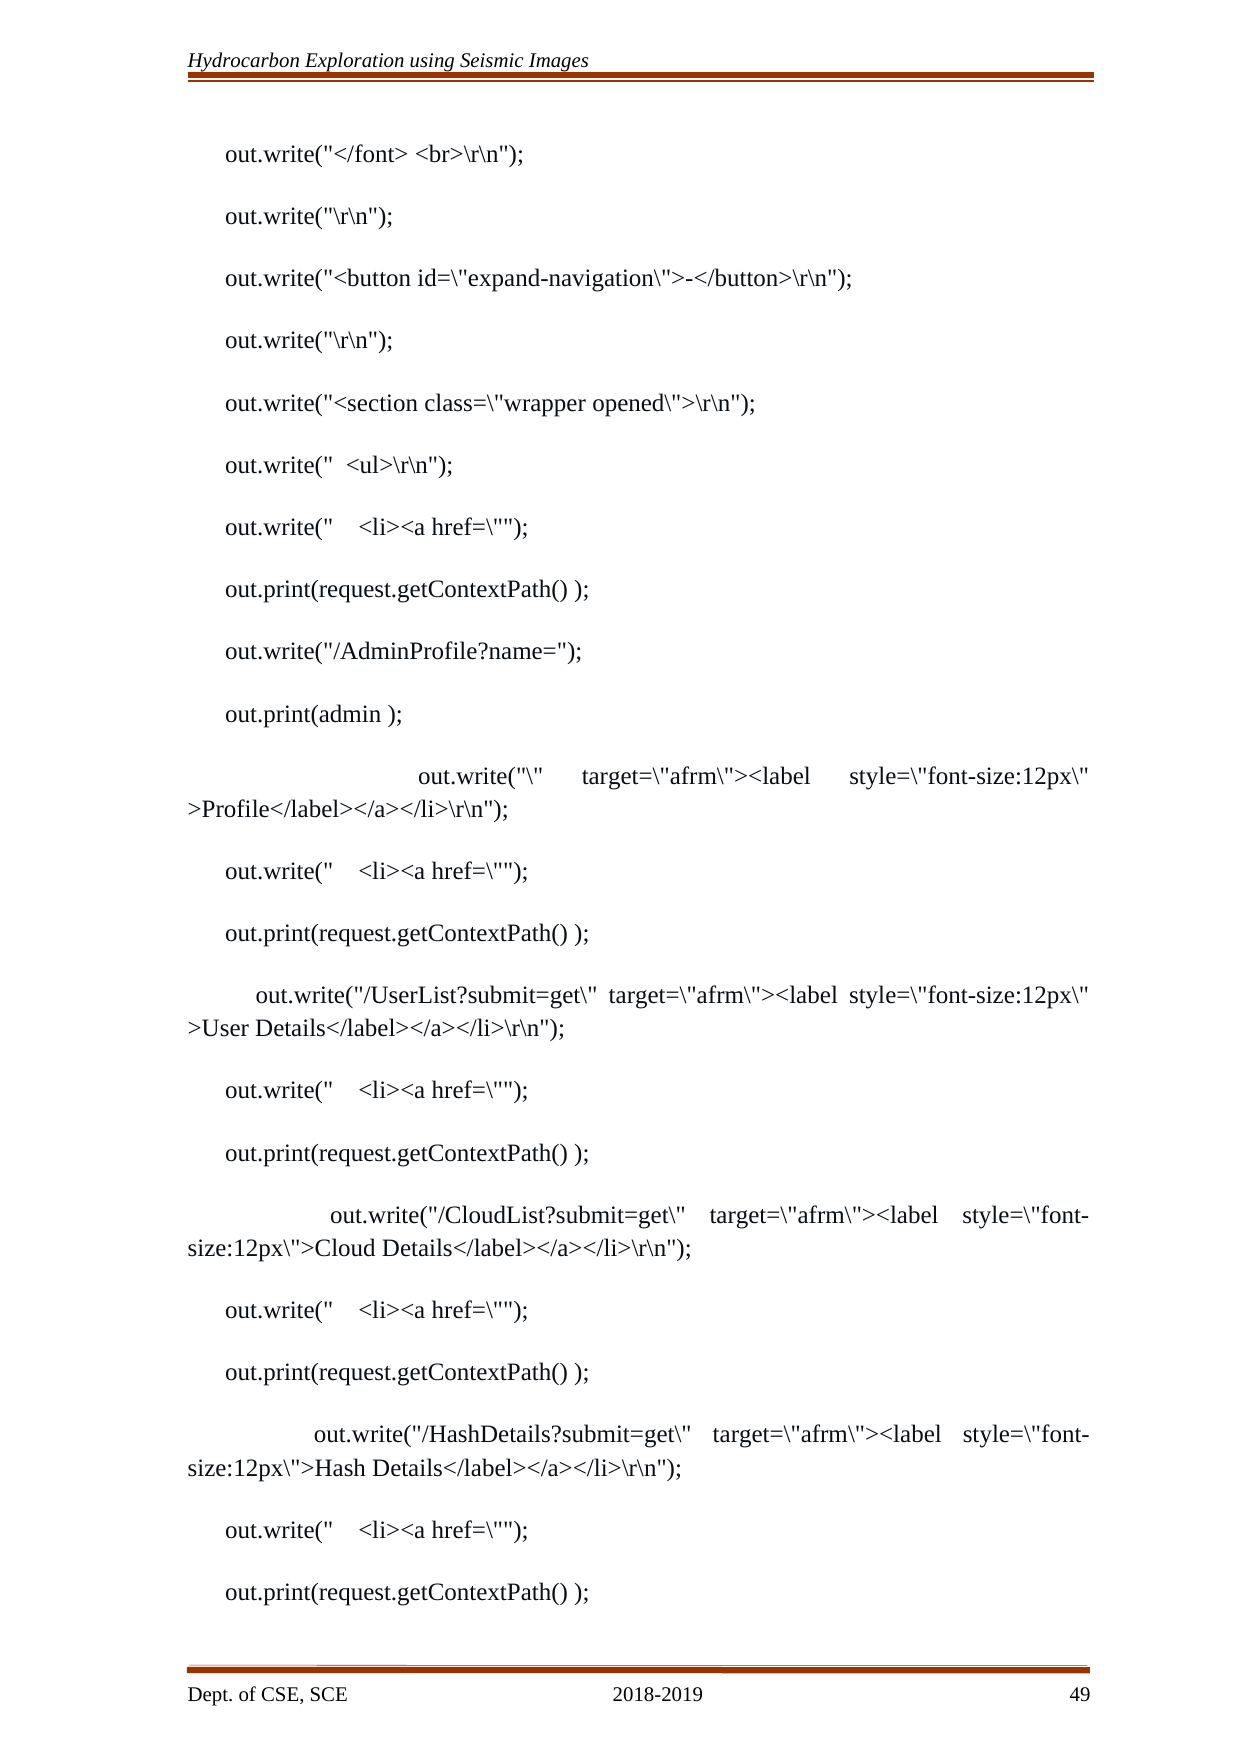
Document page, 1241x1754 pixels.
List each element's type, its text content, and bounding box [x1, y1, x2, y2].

text out.write(" <li><a href=\""); [187, 1076, 1090, 1104]
text out.print(request.getContextPath() ); [187, 918, 1090, 947]
text out.write("/AdminProfile?name="); [187, 636, 1090, 665]
text out.write("<button id=\"expand-navigation\">-</button>\r\n"); [187, 263, 1090, 292]
text out.print(admin ); [187, 699, 1090, 727]
text out.print(request.getContextPath() ); [187, 1138, 1090, 1167]
text out.write("/HashDetails?submit=get\" target=\"afrm\"><label style=\"font-size:12px\">Hash Details</label></a></li>\r\n"); [187, 1419, 1090, 1481]
text out.write("/CloudList?submit=get\" target=\"afrm\"><label style=\"font-size:12px\">Cloud Details</label></a></li>\r\n"); [187, 1200, 1090, 1262]
text out.write(" <li><a href=\""); [187, 1515, 1090, 1543]
text out.write("/UserList?submit=get\" target=\"afrm\"><label style=\"font-size:12px\" >User Details</label></a></li>\r\n"); [187, 980, 1090, 1042]
text out.print(request.getContextPath() ); [187, 1357, 1090, 1386]
text out.write("\r\n"); [187, 201, 1090, 230]
text out.print(request.getContextPath() ); [187, 1577, 1090, 1606]
text out.write("\" target=\"afrm\"><label style=\"font-size:12px\" >Profile</label></a></li>\r\n"); [187, 761, 1090, 823]
text out.write("<section class=\"wrapper opened\">\r\n"); [187, 388, 1090, 416]
text out.print(request.getContextPath() ); [187, 574, 1090, 603]
text out.write(" <li><a href=\""); [187, 1295, 1090, 1324]
text out.write("\r\n"); [187, 326, 1090, 354]
text out.write(" <li><a href=\""); [187, 856, 1090, 885]
text out.write(" <li><a href=\""); [187, 512, 1090, 541]
text out.write("</font> <br>\r\n"); [187, 139, 1090, 168]
text out.write(" <ul>\r\n"); [187, 450, 1090, 479]
